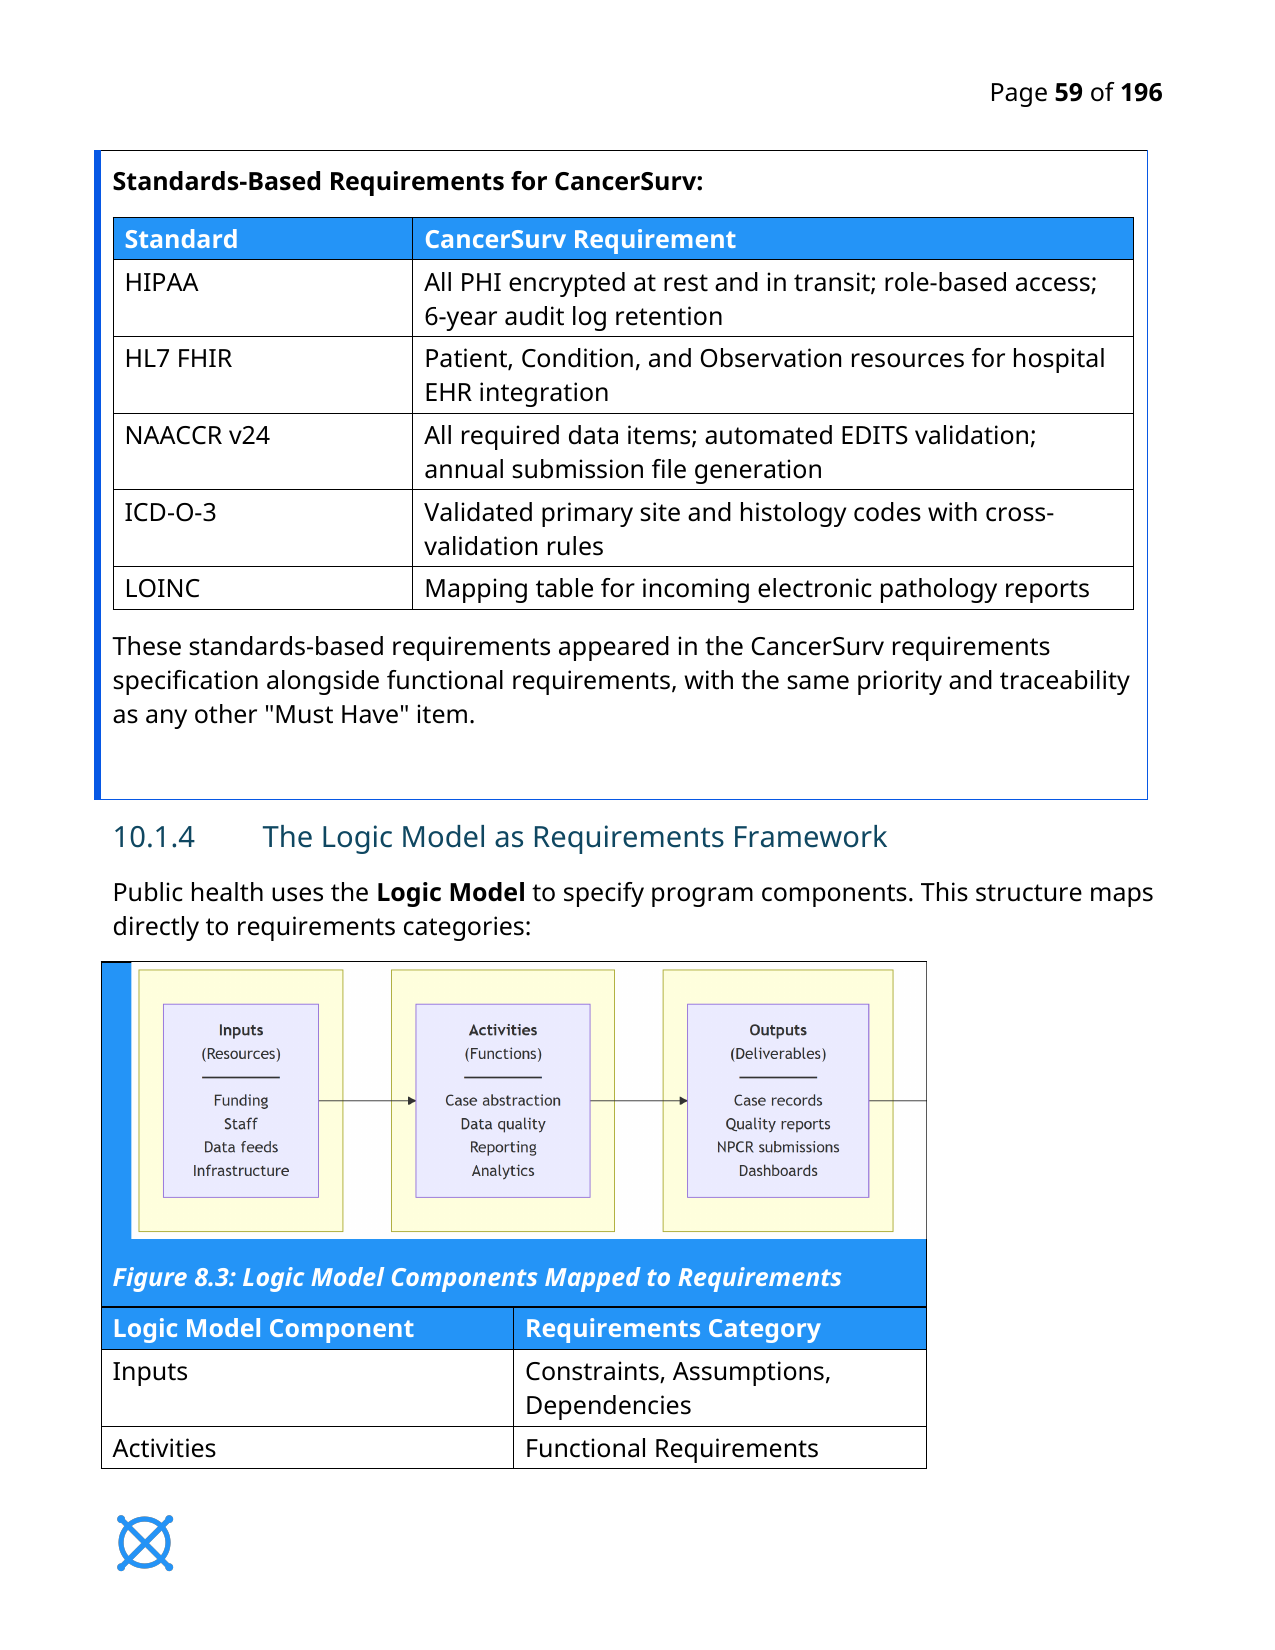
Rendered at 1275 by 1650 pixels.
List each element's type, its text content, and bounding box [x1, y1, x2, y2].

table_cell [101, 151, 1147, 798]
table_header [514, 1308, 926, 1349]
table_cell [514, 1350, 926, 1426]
text Public health uses the Logic Model to specify program components. This structure maps directly to requirements categories: [112, 874, 1162, 943]
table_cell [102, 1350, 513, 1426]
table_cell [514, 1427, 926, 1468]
subtitle The Logic Model as Requirements Framework [112, 816, 1162, 856]
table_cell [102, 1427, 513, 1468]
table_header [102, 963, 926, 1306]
picture [112, 1511, 177, 1575]
picture [131, 962, 927, 1239]
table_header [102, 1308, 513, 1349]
